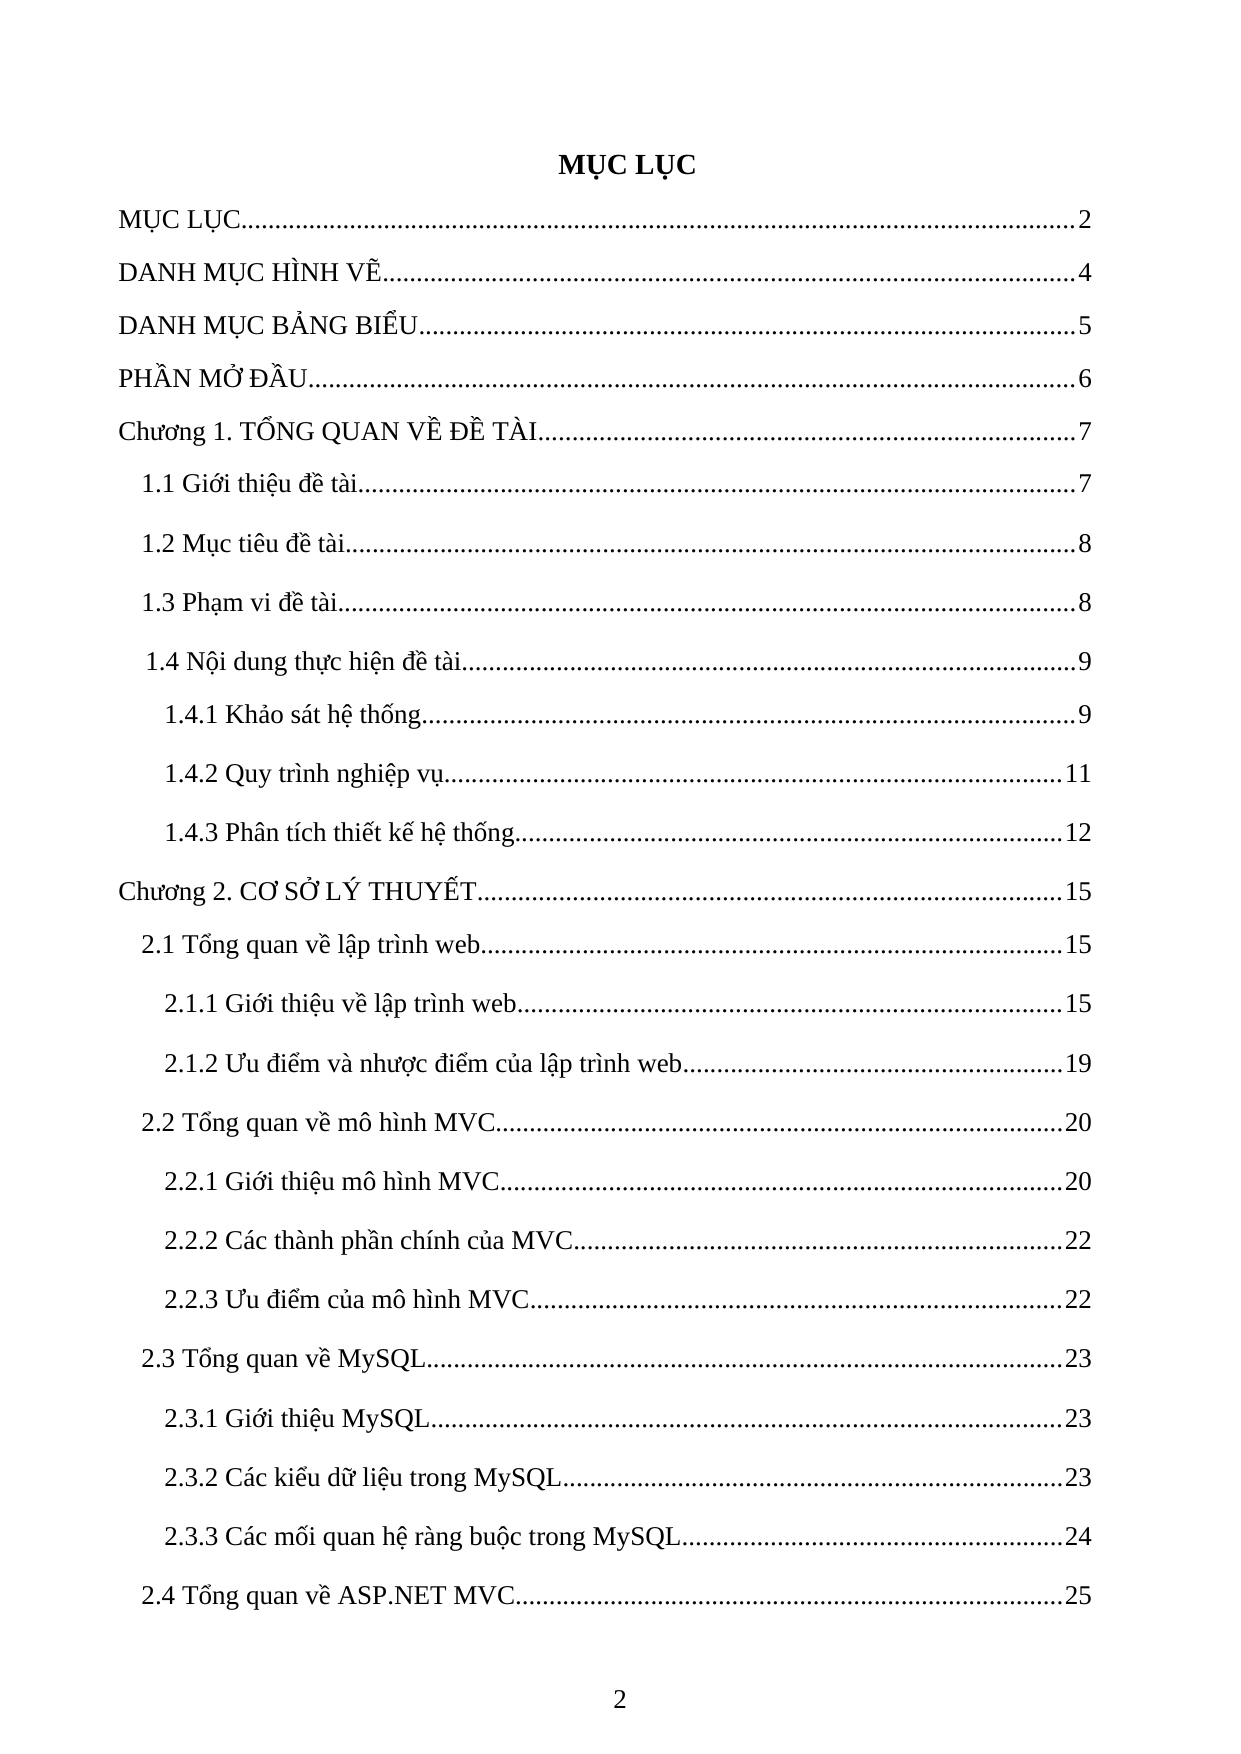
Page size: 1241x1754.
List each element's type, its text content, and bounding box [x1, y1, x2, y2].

text 2.2.3 Ưu điểm của mô hình MVC 22 [164, 1283, 1122, 1314]
text Chương 2. CƠ SỞ LÝ THUYẾT 15 [118, 876, 1122, 907]
text 1.4.3 Phân tích thiết kế hệ thống 12 [164, 816, 1122, 847]
text 2.4 Tổng quan về ASP.NET MVC 25 [141, 1579, 1122, 1610]
text 2.3.1 Giới thiệu MySQL 23 [164, 1402, 1122, 1433]
text 1.2 Mục tiêu đề tài 8 [141, 527, 1122, 558]
text 2.1.2 Ưu điểm và nhược điểm của lập trình web 19 [164, 1047, 1122, 1078]
text 2.2.2 Các thành phần chính của MVC 22 [164, 1224, 1122, 1255]
text DANH MỤC BẢNG BIỂU 5 [118, 309, 1122, 340]
text 1.3 Phạm vi đề tài 8 [141, 586, 1122, 617]
text MỤC LỤC 2 [118, 203, 1122, 234]
text 2.3.2 Các kiểu dữ liệu trong MySQL 23 [164, 1461, 1122, 1492]
text 2.2.1 Giới thiệu mô hình MVC 20 [164, 1165, 1122, 1196]
text 1.4.1 Khảo sát hệ thống 9 [164, 698, 1122, 729]
text MỤC LỤC [118, 147, 1122, 181]
text 1.4 Nội dung thực hiện đề tài 9 [118, 645, 1122, 676]
text 1.4.2 Quy trình nghiệp vụ 11 [164, 757, 1122, 788]
text 2.1 Tổng quan về lập trình web 15 [141, 928, 1122, 959]
text Chương 1. TỔNG QUAN VỀ ĐỀ TÀI 7 [118, 415, 1122, 446]
text 2.3 Tổng quan về MySQL 23 [141, 1343, 1122, 1374]
text 2.3.3 Các mối quan hệ ràng buộc trong MySQL 24 [164, 1520, 1122, 1551]
text DANH MỤC HÌNH VẼ 4 [118, 256, 1122, 287]
text 2.1.1 Giới thiệu về lập trình web 15 [164, 988, 1122, 1019]
text 2.2 Tổng quan về mô hình MVC 20 [141, 1106, 1122, 1137]
text PHẦN MỞ ĐẦU 6 [118, 362, 1122, 393]
text 1.1 Giới thiệu đề tài 7 [141, 468, 1122, 499]
